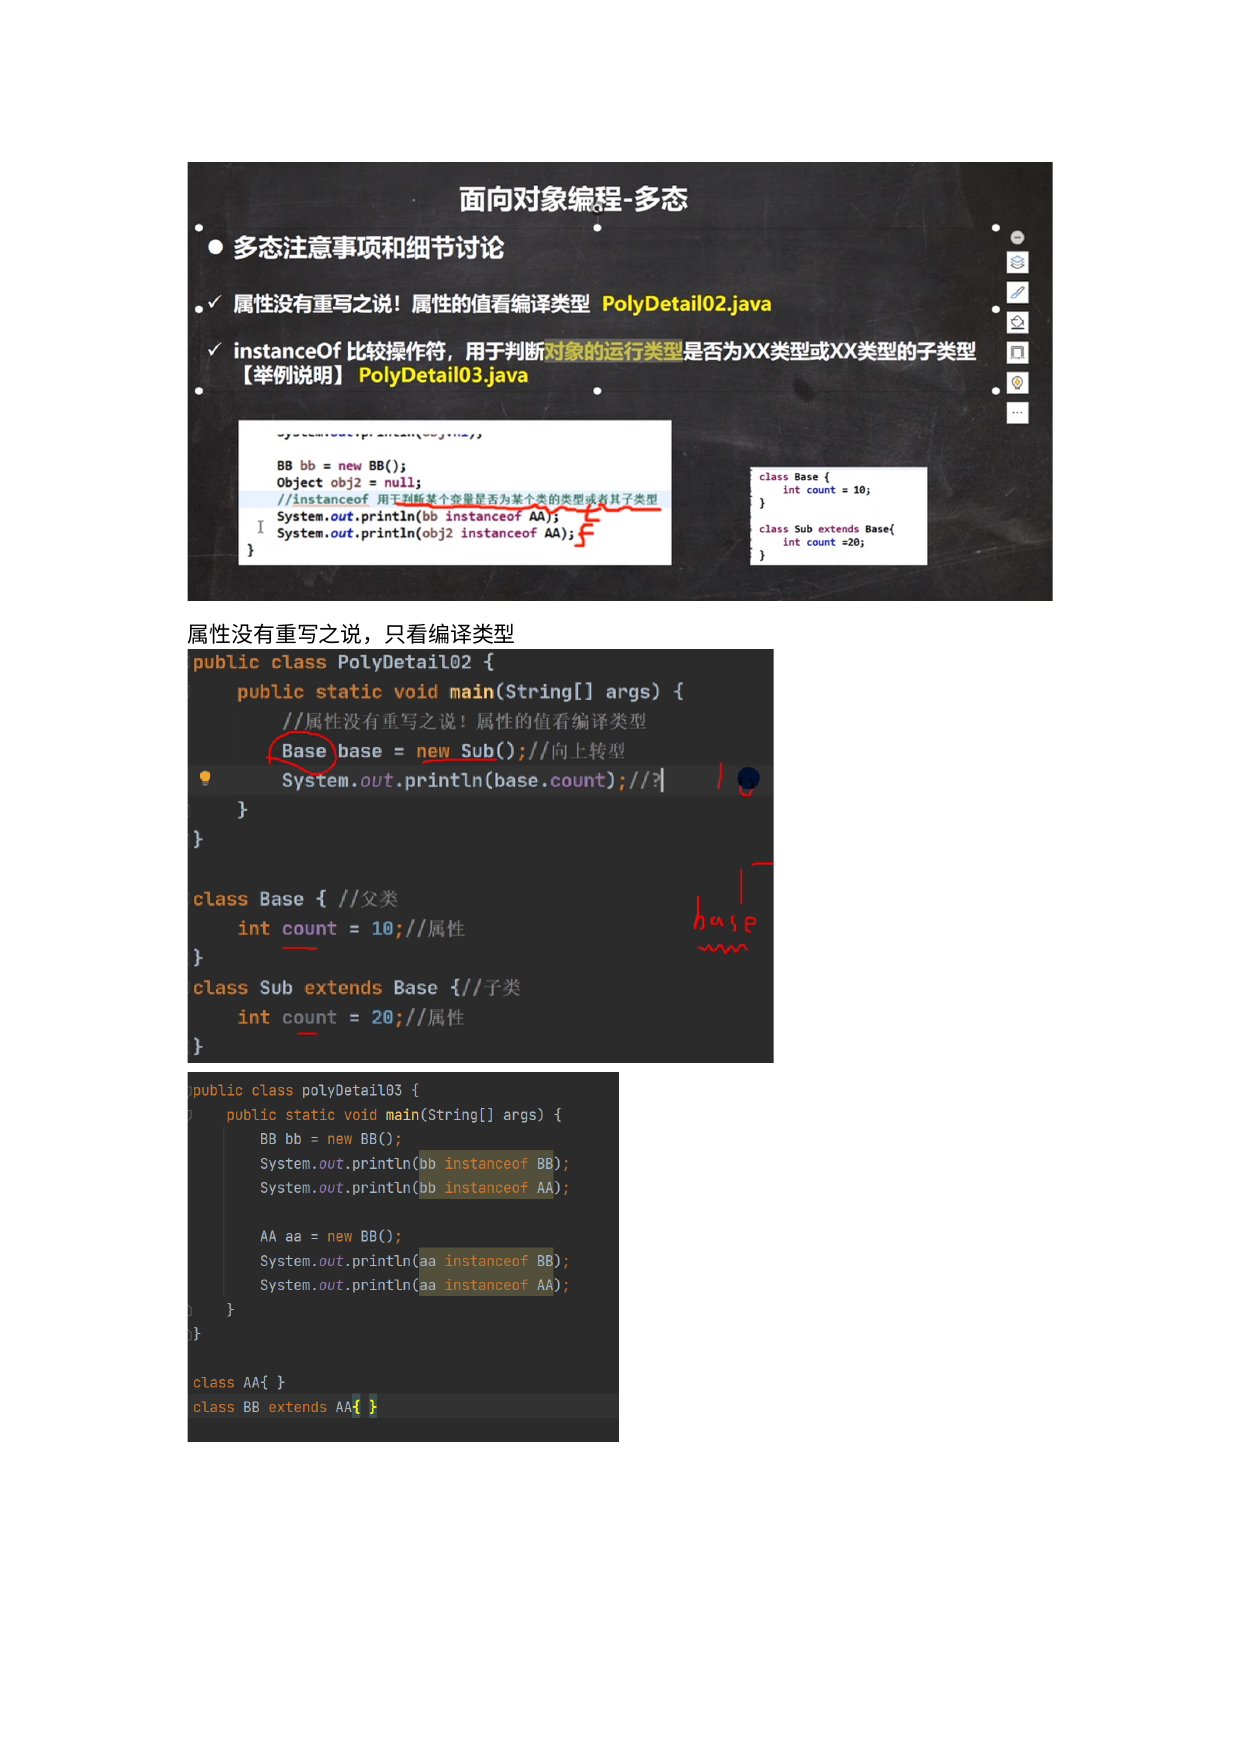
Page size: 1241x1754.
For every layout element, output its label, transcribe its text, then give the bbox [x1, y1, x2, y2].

text 属性没有重写之说，只看编译类型 [187, 617, 1053, 649]
picture [187, 162, 1053, 601]
picture [187, 1072, 619, 1442]
picture [187, 649, 774, 1063]
